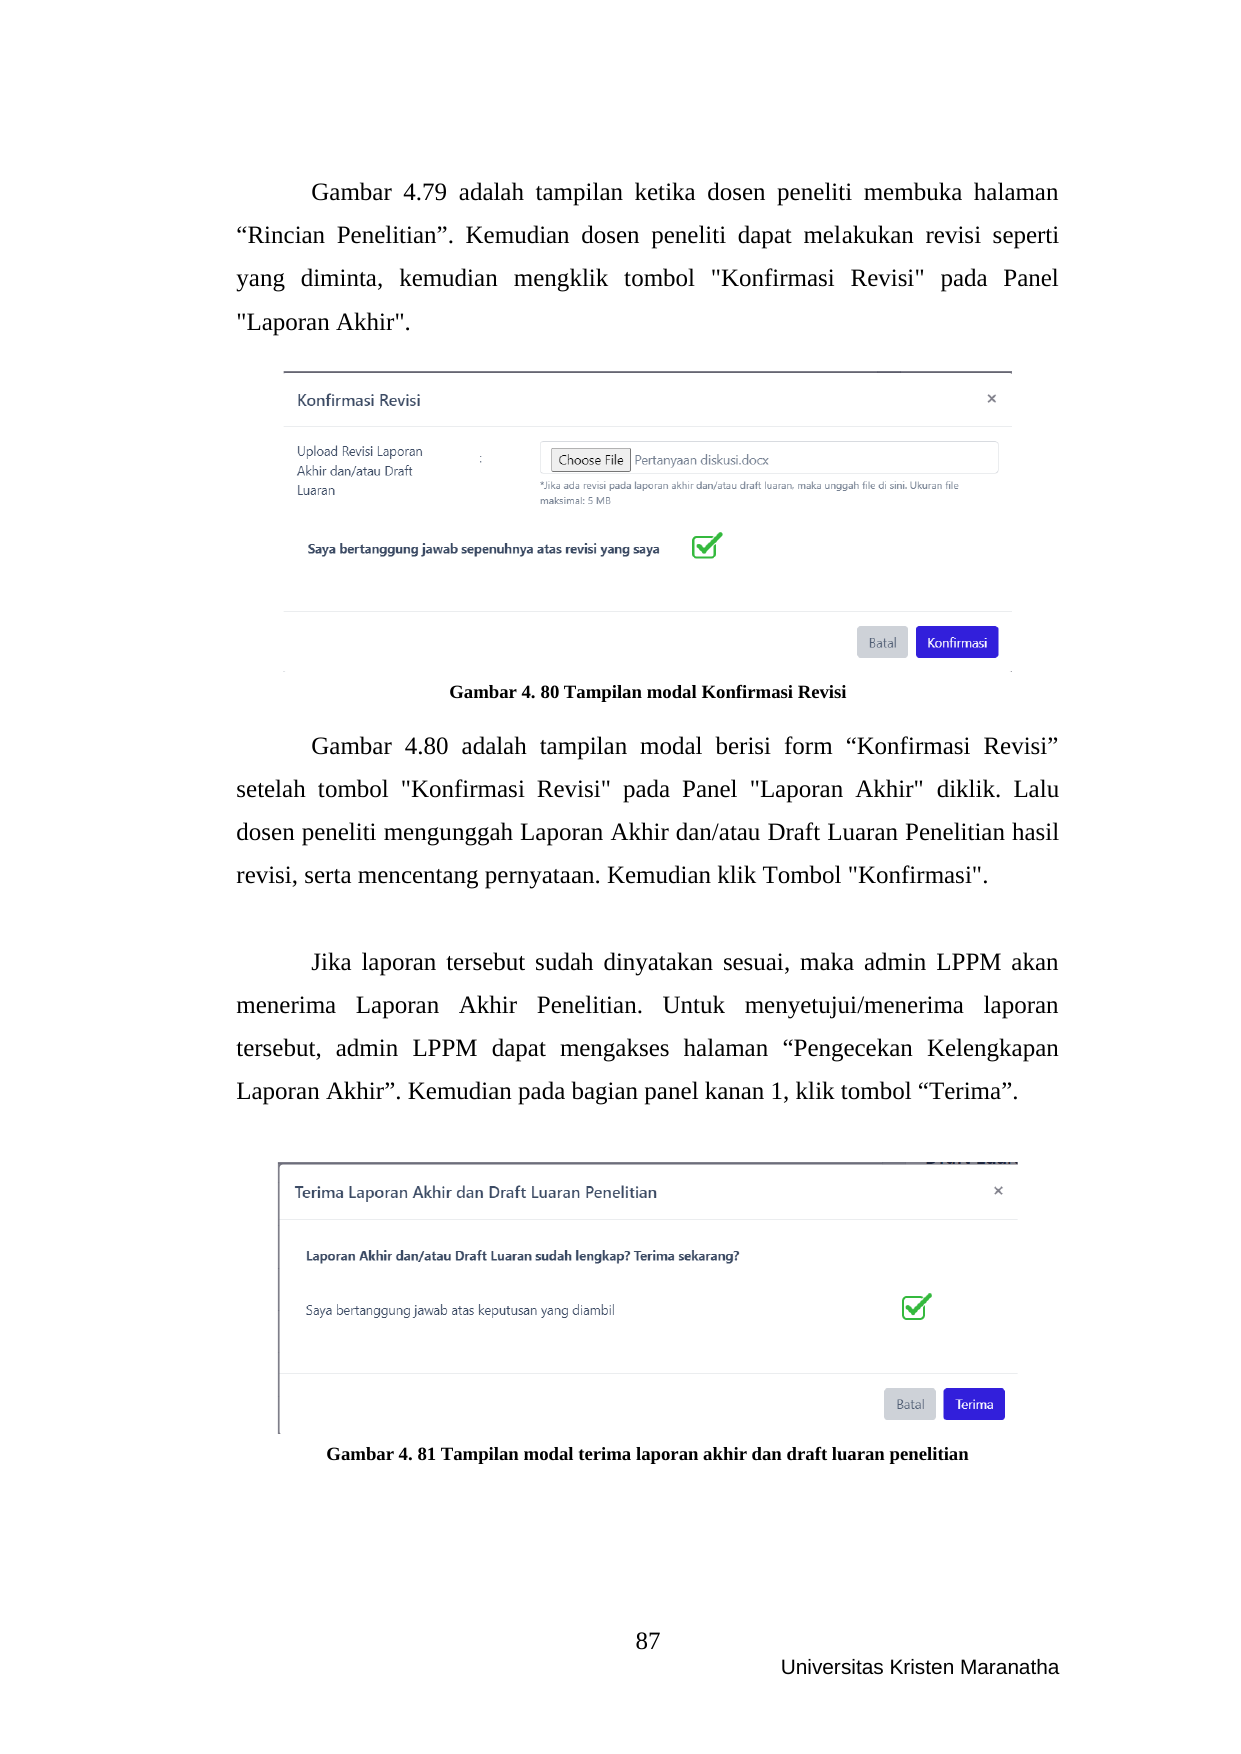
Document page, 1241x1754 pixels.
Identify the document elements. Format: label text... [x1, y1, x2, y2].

picture [277, 1162, 1018, 1434]
picture [283, 371, 1012, 672]
text Jika laporan tersebut sudah dinyatakan sesuai, maka admin LPPM akan menerima Laporan Akhir Penelitian. Untuk menyetujui/menerima laporan tersebut, admin LPPM dapat mengakses halaman “Pengecekan Kelengkapan Laporan Akhir”. Kemudian pada bagian panel kanan 1, klik tombol “Terima”. [236, 947, 1059, 1105]
text Gambar 4.79 adalah tampilan ketika dosen peneliti membuka halaman “Rincian Penelitian”. Kemudian dosen peneliti dapat melakukan revisi seperti yang diminta, kemudian mengklik tombol "Konfirmasi Revisi" pada Panel "Laporan Akhir". [236, 177, 1059, 335]
